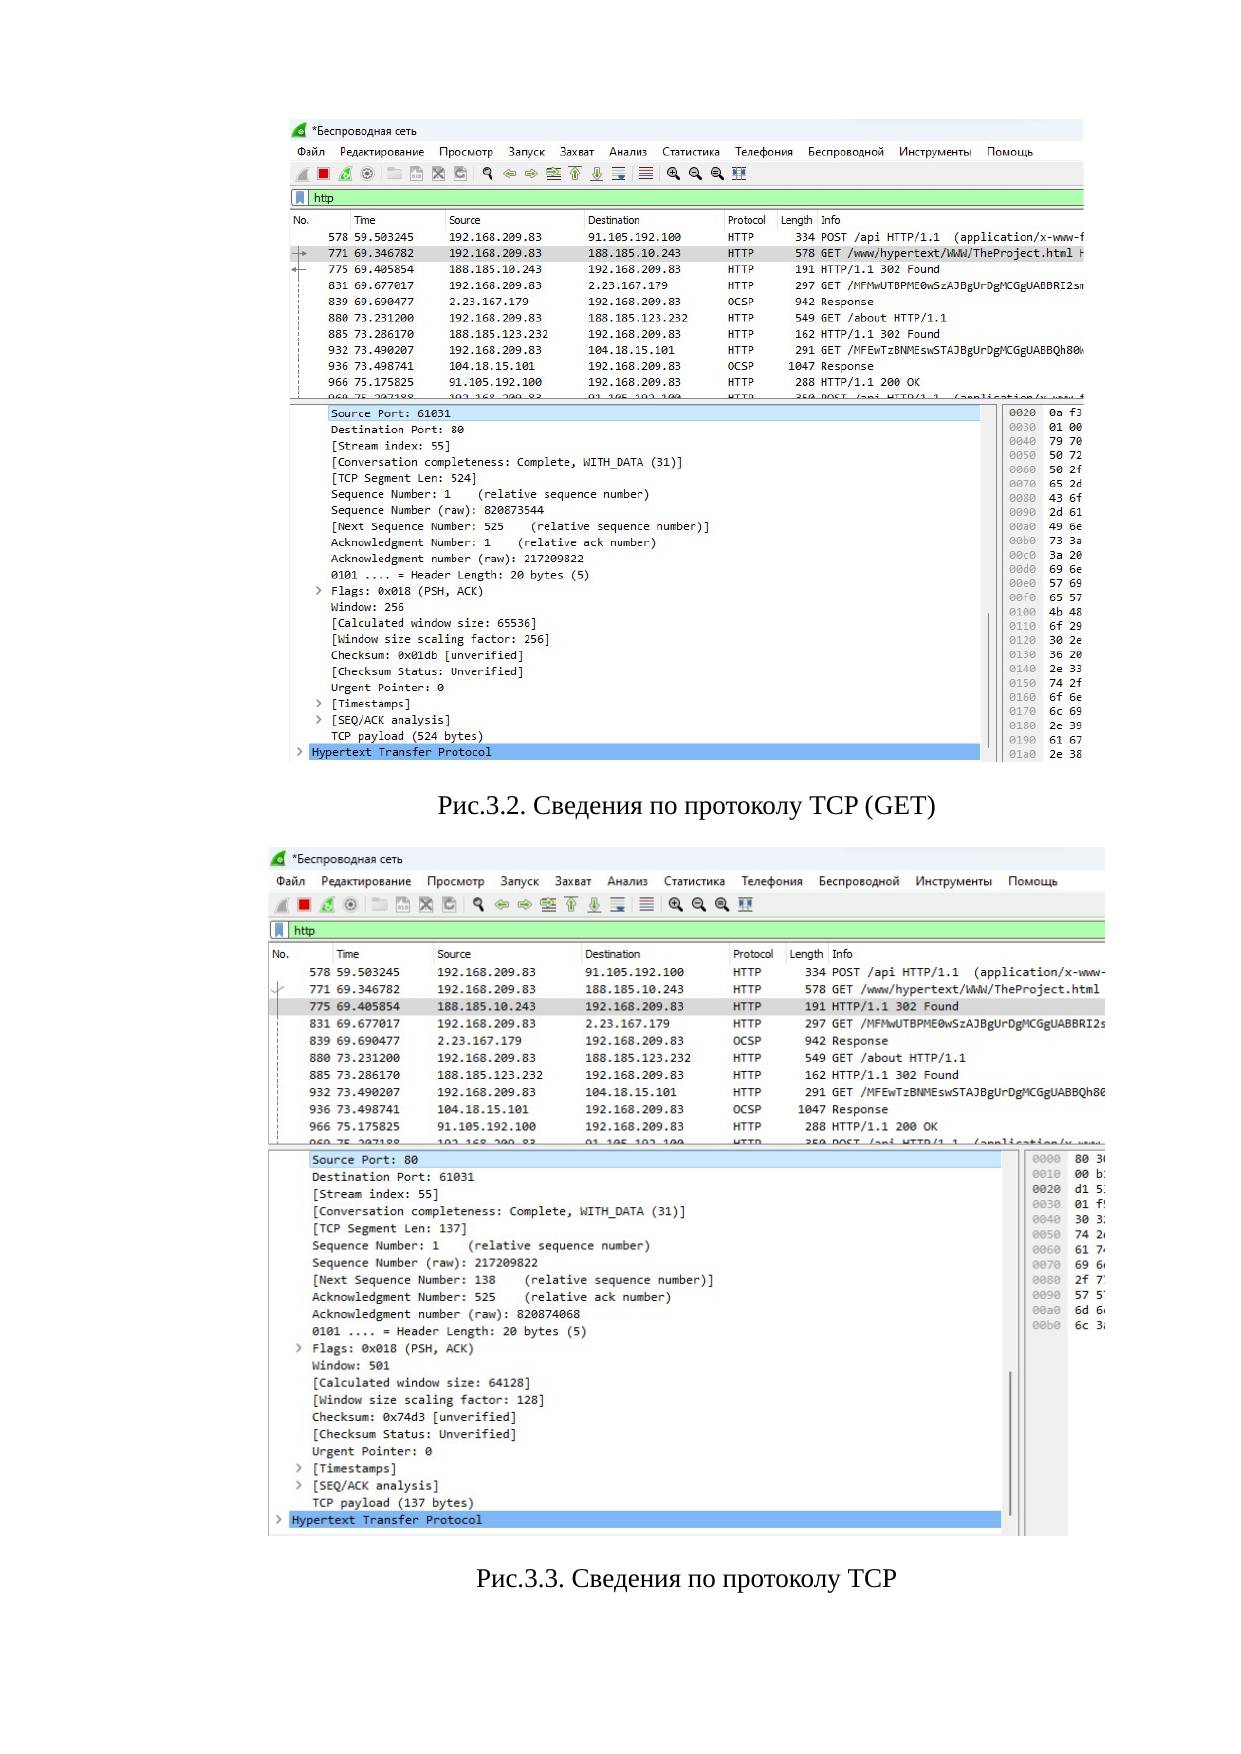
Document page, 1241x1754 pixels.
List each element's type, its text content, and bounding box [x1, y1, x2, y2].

text Рис.3.3. Сведения по протоколу TCP [177, 1562, 1152, 1593]
text Рис.3.2. Сведения по протоколу TCP (GET) [177, 789, 1152, 820]
picture [268, 847, 1105, 1536]
picture [289, 119, 1084, 762]
